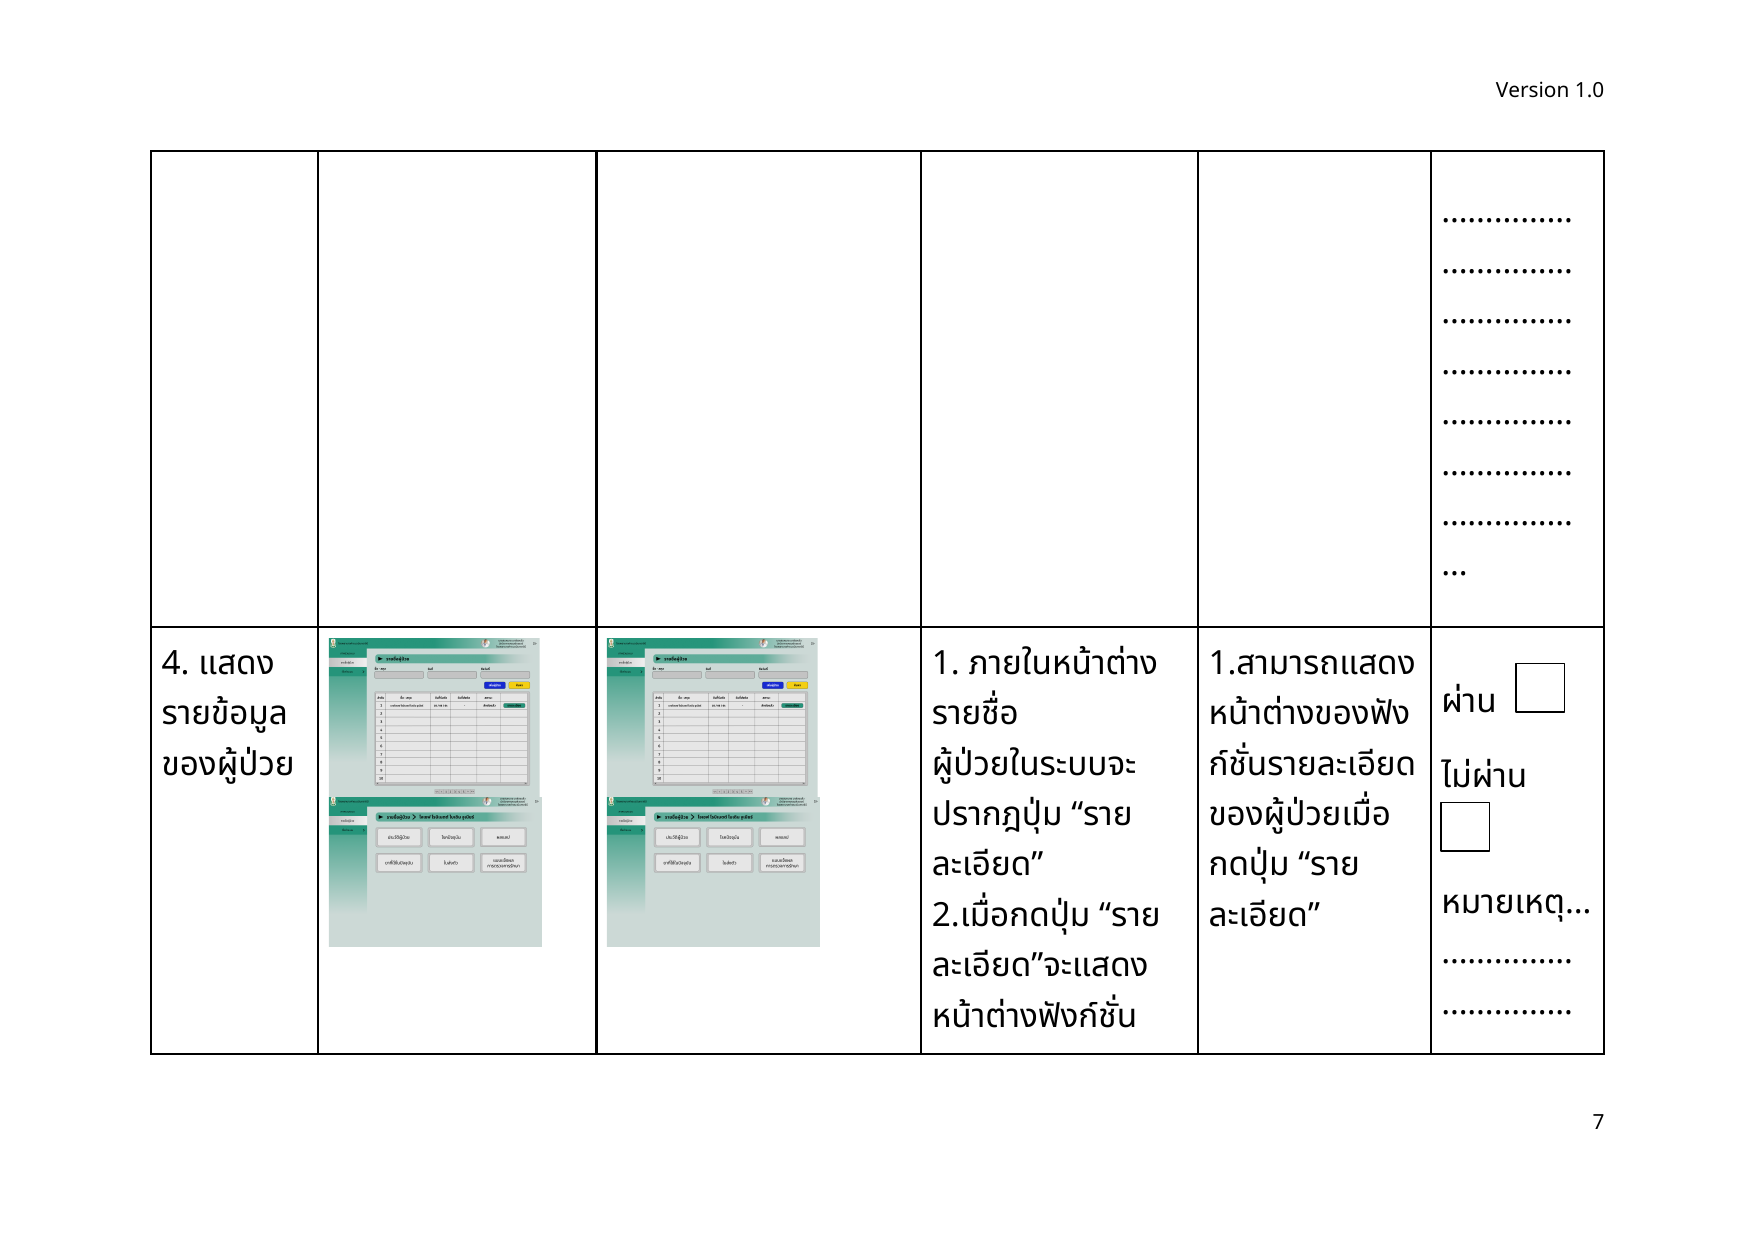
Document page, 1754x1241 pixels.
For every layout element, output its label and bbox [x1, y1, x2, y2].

table_cell [319, 628, 595, 1052]
table_cell [1432, 628, 1603, 1052]
table_cell [598, 628, 920, 1052]
table_cell [1432, 152, 1603, 626]
table_cell [922, 152, 1197, 626]
table_cell [922, 628, 1197, 1052]
table_cell [152, 628, 317, 1052]
table_cell [152, 152, 317, 626]
table_cell [598, 152, 920, 626]
table_cell [319, 152, 595, 626]
table_cell [1199, 628, 1430, 1052]
picture [328, 638, 542, 947]
picture [606, 638, 820, 947]
table_cell [1199, 152, 1430, 626]
